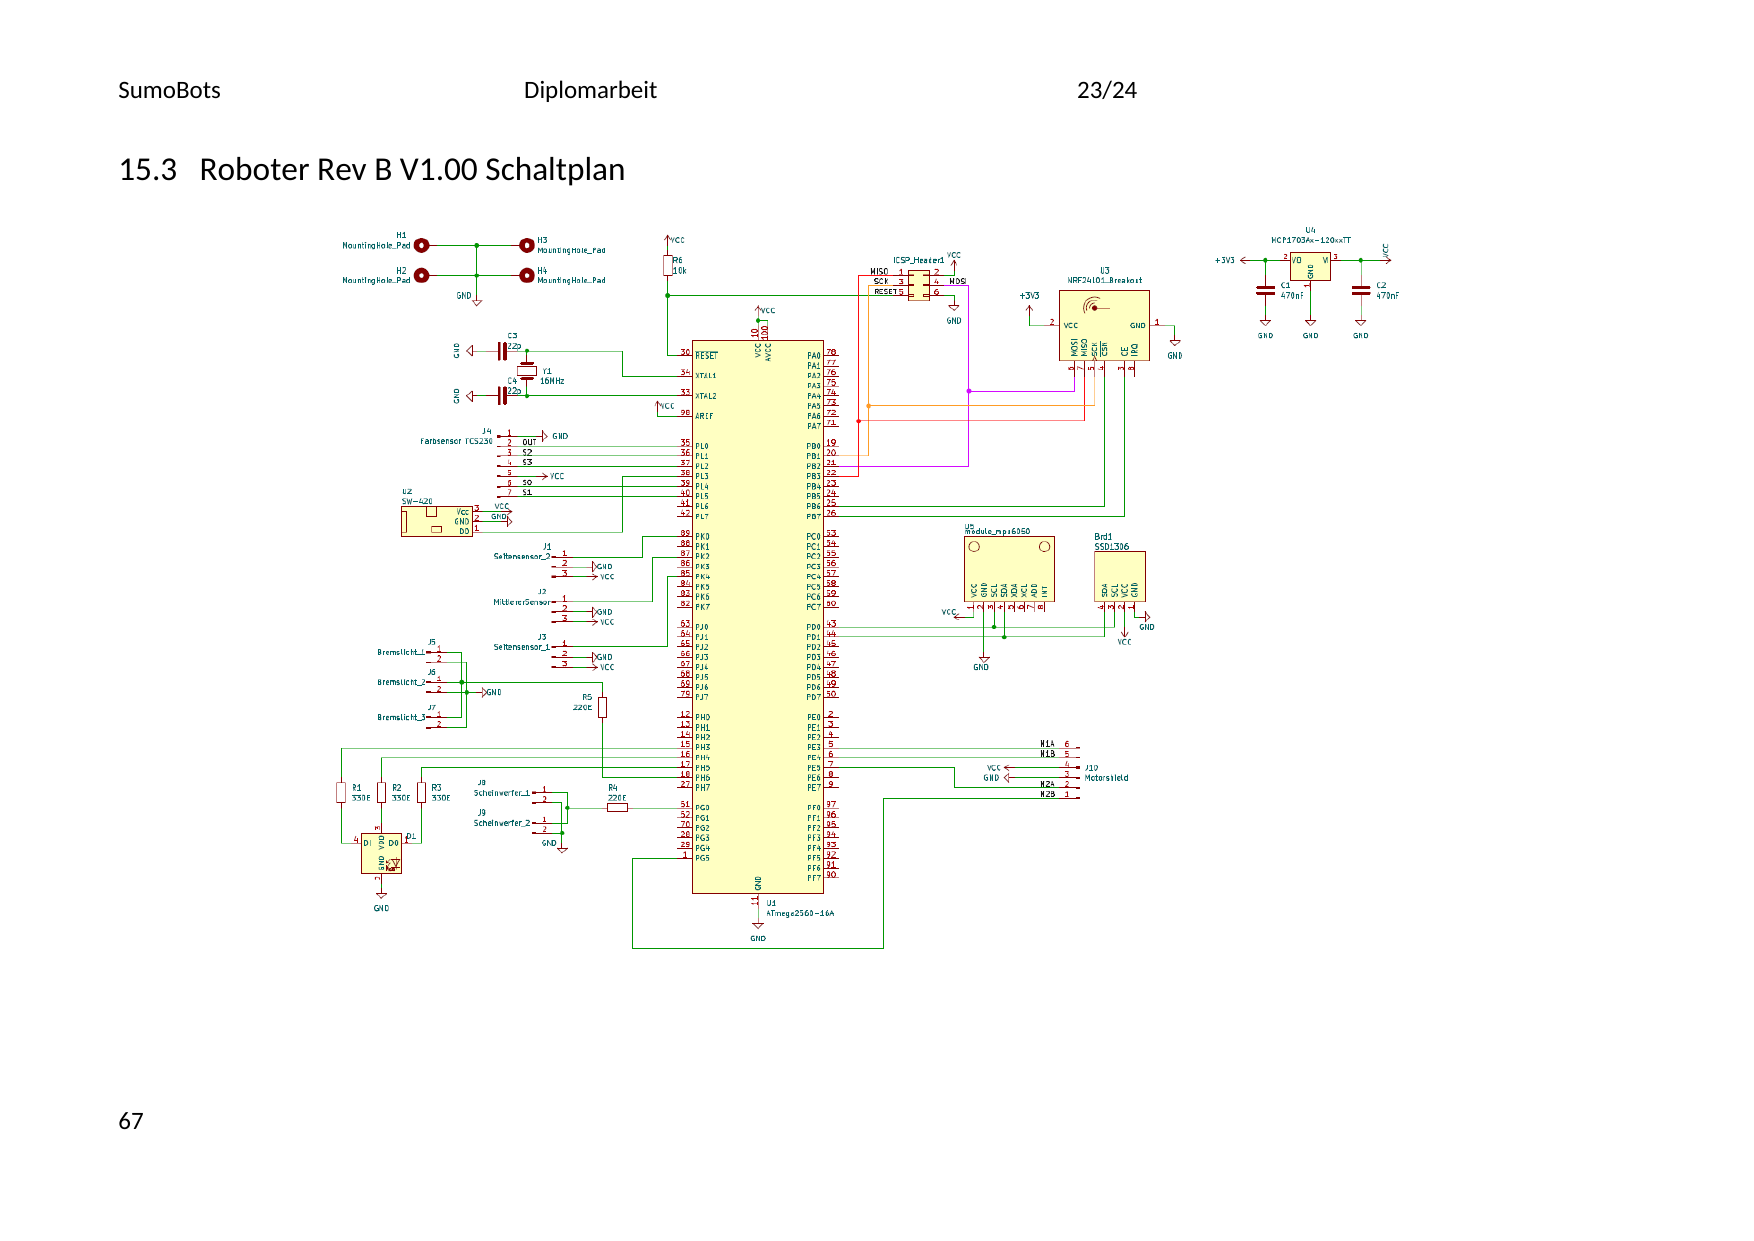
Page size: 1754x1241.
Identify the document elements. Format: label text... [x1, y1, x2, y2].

picture [302, 188, 1422, 964]
subtitle Roboter Rev B V1.00 Schaltplan [118, 148, 1606, 188]
